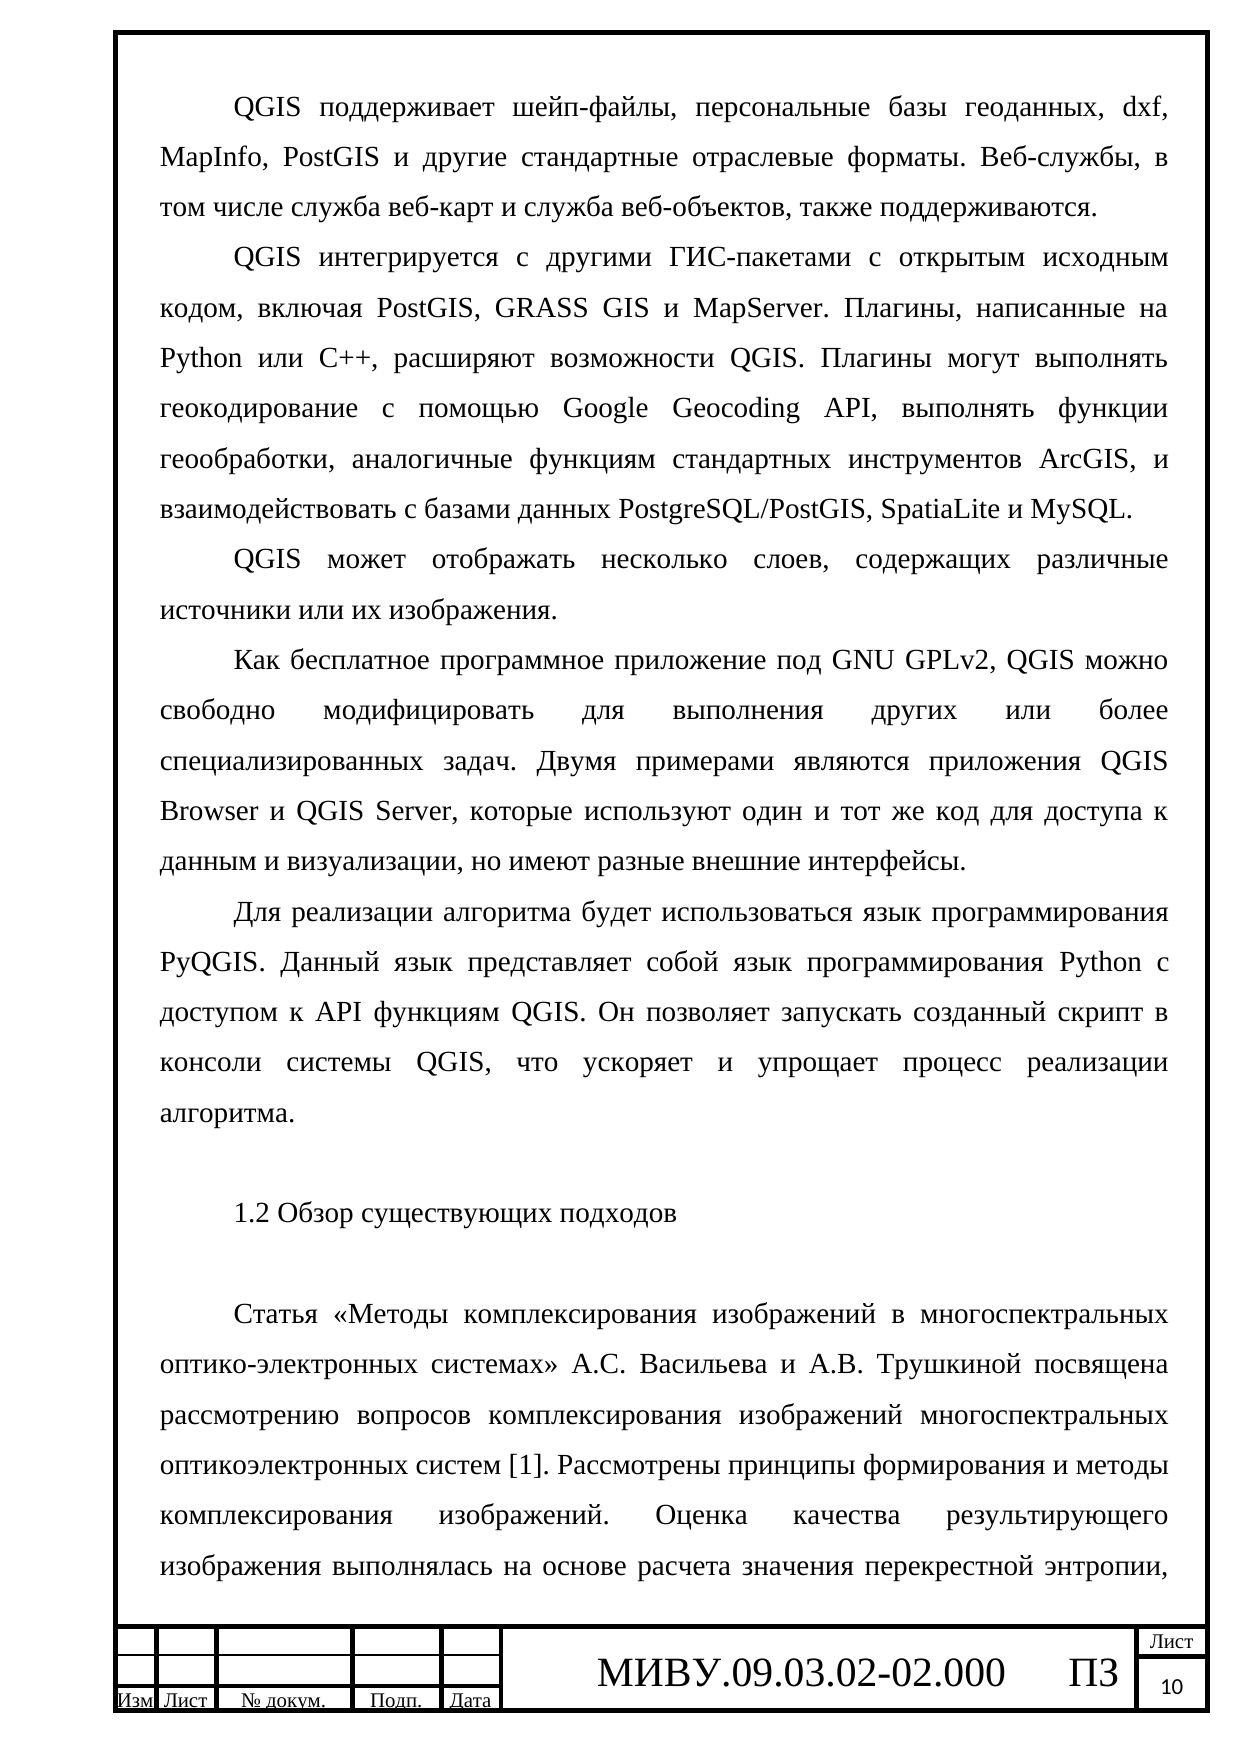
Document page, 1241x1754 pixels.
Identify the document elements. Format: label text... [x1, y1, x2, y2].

subtitle 1.2 Обзор существующих подходов [159, 1196, 1169, 1229]
text QGIS может отображать несколько слоев, содержащих различные источники или их изображения. [159, 541, 1169, 625]
text QGIS интегрируется с другими ГИС-пакетами с открытым исходным кодом, включая PostGIS, GRASS GIS и MapServer. Плагины, написанные на Python или C++, расширяют возможности QGIS. Плагины могут выполнять геокодирование с помощью Google Geocoding API, выполнять функции геообработки, аналогичные функциям стандартных инструментов ArcGIS, и взаимодействовать с базами данных PostgreSQL/PostGIS, SpatiaLite и MySQL. [159, 239, 1169, 525]
text Как бесплатное программное приложение под GNU GPLv2, QGIS можно свободно модифицировать для выполнения других или более специализированных задач. Двумя примерами являются приложения QGIS Browser и QGIS Server, которые используют один и тот же код для доступа к данным и визуализации, но имеют разные внешние интерфейсы. [159, 642, 1169, 877]
text Для реализации алгоритма будет использоваться язык программирования PyQGIS. Данный язык представляет собой язык программирования Python c доступом к API функциям QGIS. Он позволяет запускать созданный скрипт в консоли системы QGIS, что ускоряет и упрощает процесс реализации алгоритма. [159, 894, 1169, 1128]
text QGIS поддерживает шейп-файлы, персональные базы геоданных, dxf, MapInfo, PostGIS и другие стандартные отраслевые форматы. Веб-службы, в том числе служба веб-карт и служба веб-объектов, также поддерживаются. [159, 89, 1169, 223]
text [159, 1296, 1169, 1581]
